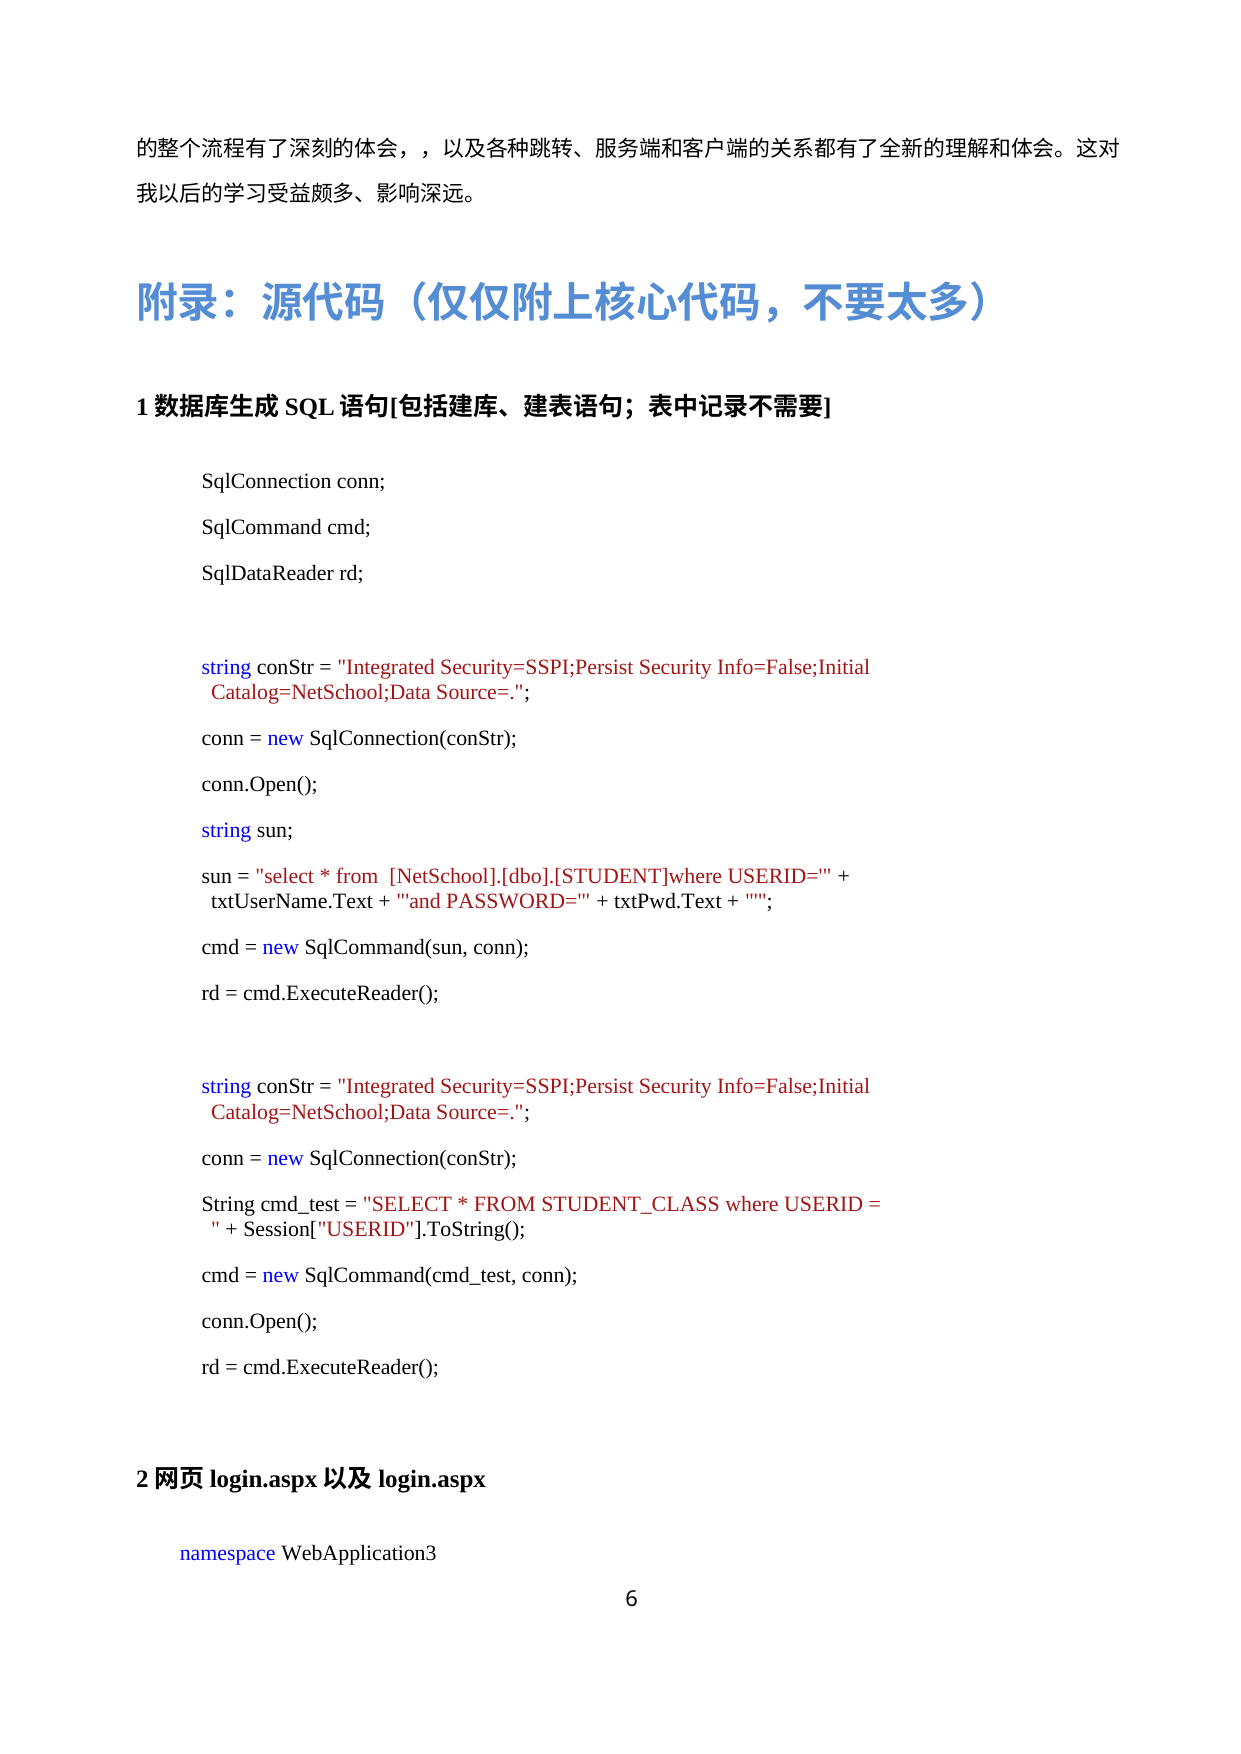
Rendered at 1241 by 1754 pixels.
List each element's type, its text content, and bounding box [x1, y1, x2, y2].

text cmd = new SqlCommand(cmd_test, conn); [136, 1262, 1122, 1287]
text conn = new SqlConnection(conStr); [136, 725, 1122, 750]
text conn.Open(); [136, 771, 1122, 796]
text string sun; [136, 817, 1122, 842]
text SqlDataReader rd; [136, 560, 1122, 586]
text string conStr = "Integrated Security=SSPI;Persist Security Info=False;Initial Catalog=NetSchool;Data Source=."; [136, 1073, 1122, 1124]
text SqlCommand cmd; [136, 514, 1122, 539]
text String cmd_test = "SELECT * FROM STUDENT_CLASS where USERID = " + Session["USERID"].ToString(); [136, 1191, 1122, 1241]
text namespace WebApplication3 [136, 1540, 1122, 1565]
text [136, 119, 1122, 211]
text SqlConnection conn; [136, 468, 1122, 493]
text sun = "select * from [NetSchool].[dbo].[STUDENT]where USERID='" + txtUserName.Text + "'and PASSWORD='" + txtPwd.Text + "'"; [136, 863, 1122, 913]
subtitle 2 网页login.aspx以及 login.aspx [136, 1458, 1122, 1495]
text cmd = new SqlCommand(sun, conn); [136, 934, 1122, 959]
subtitle 附录：源代码（仅仅附上核心代码，不要太多） [136, 269, 1122, 330]
text rd = cmd.ExecuteReader(); [136, 980, 1122, 1006]
text string conStr = "Integrated Security=SSPI;Persist Security Info=False;Initial Catalog=NetSchool;Data Source=."; [136, 654, 1122, 704]
text rd = cmd.ExecuteReader(); [136, 1354, 1122, 1379]
subtitle 1 数据库生成SQL语句[包括建库、建表语句；表中记录不需要] [136, 387, 1122, 423]
text conn = new SqlConnection(conStr); [136, 1145, 1122, 1170]
text conn.Open(); [136, 1308, 1122, 1333]
